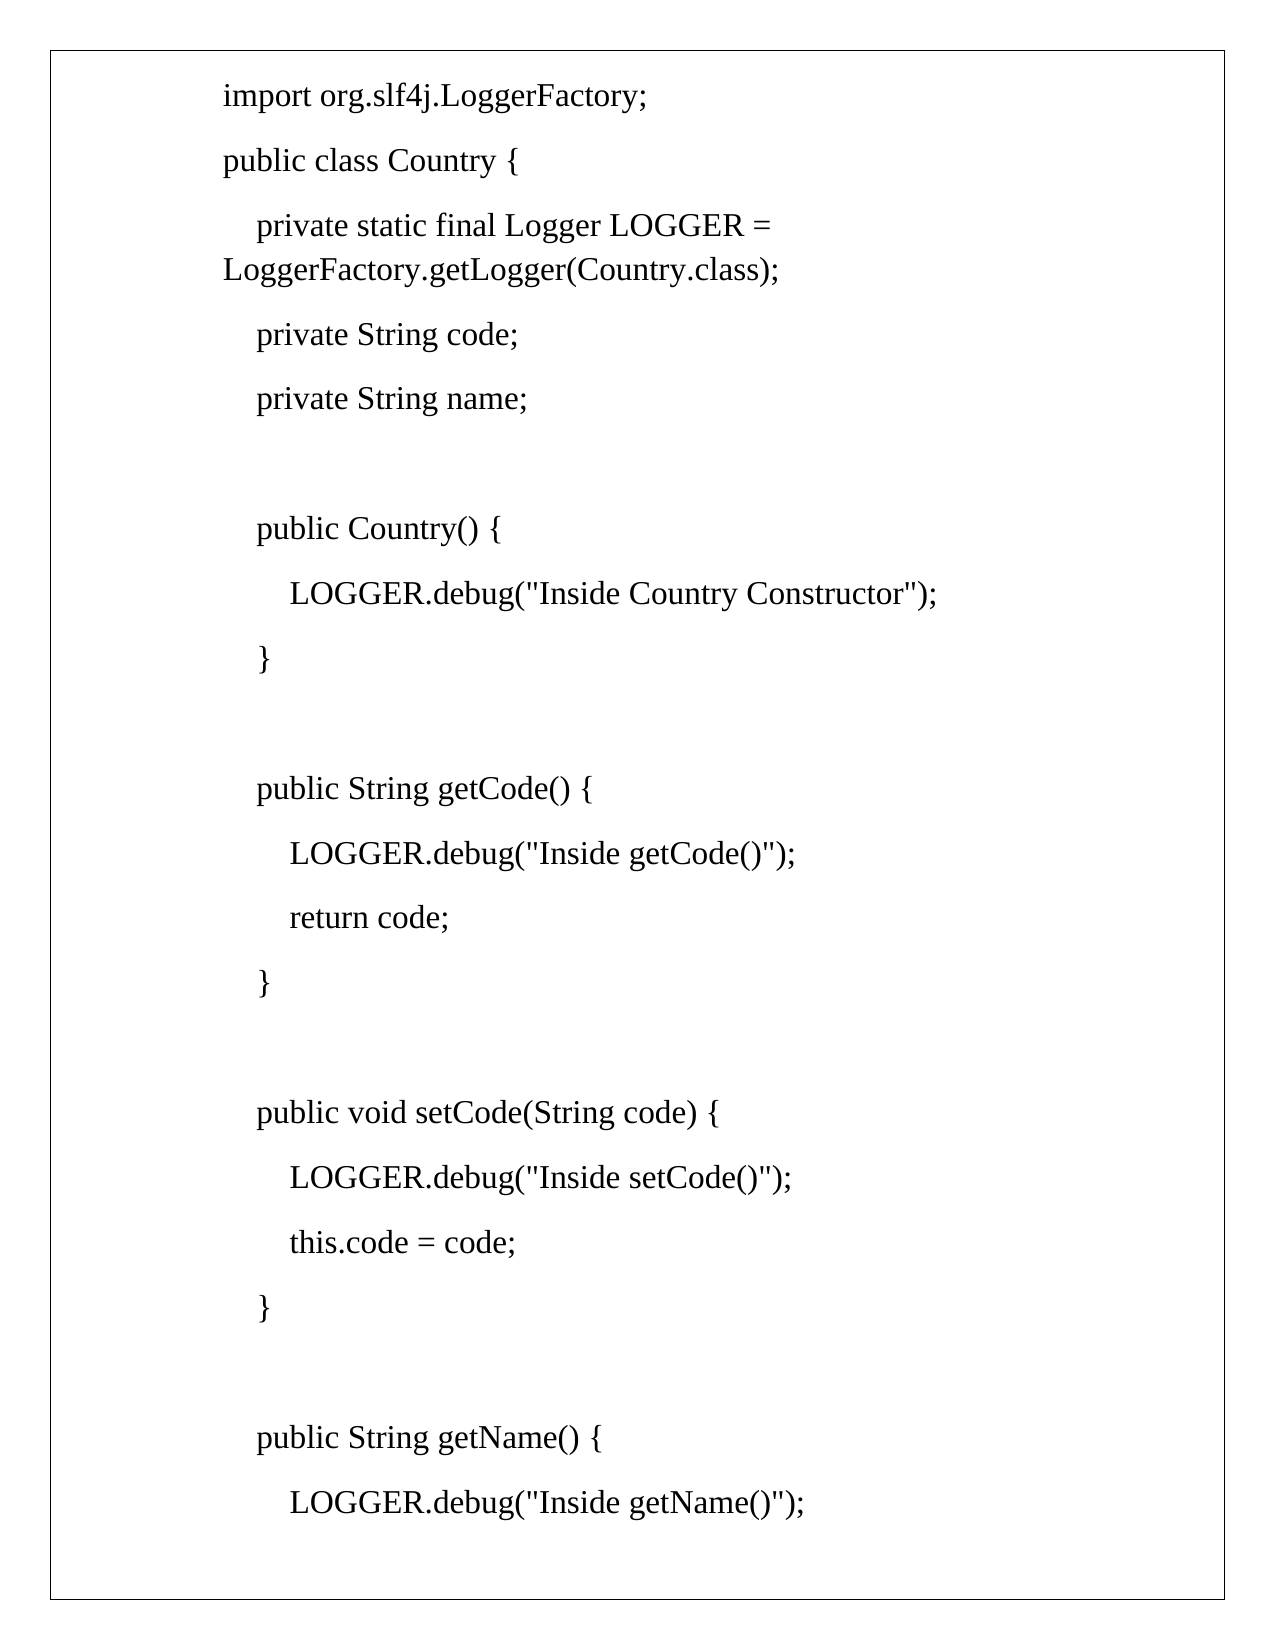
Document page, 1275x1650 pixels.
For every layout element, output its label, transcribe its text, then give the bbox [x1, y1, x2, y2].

subtitle private String name; [223, 379, 1200, 417]
subtitle LOGGER.debug("Inside Country Constructor"); [223, 573, 1200, 612]
subtitle } [223, 1287, 1200, 1326]
subtitle } [223, 638, 1200, 677]
subtitle public String getCode() { [223, 768, 1200, 806]
subtitle LOGGER.debug("Inside getCode()"); [223, 833, 1200, 871]
subtitle public void setCode(String code) { [223, 1092, 1200, 1131]
subtitle LOGGER.debug("Inside setCode()"); [223, 1157, 1200, 1196]
subtitle public class Country { [223, 140, 1200, 178]
subtitle } [223, 963, 1200, 1001]
subtitle import org.slf4j.LoggerFactory; [223, 75, 1200, 113]
subtitle return code; [223, 898, 1200, 936]
subtitle public Country() { [223, 508, 1200, 547]
subtitle private String code; [223, 314, 1200, 352]
subtitle public String getName() { [223, 1417, 1200, 1455]
subtitle private static final Logger LOGGER = LoggerFactory.getLogger(Country.class); [223, 205, 1200, 287]
subtitle this.code = code; [223, 1222, 1200, 1261]
subtitle LOGGER.debug("Inside getName()"); [223, 1482, 1200, 1520]
